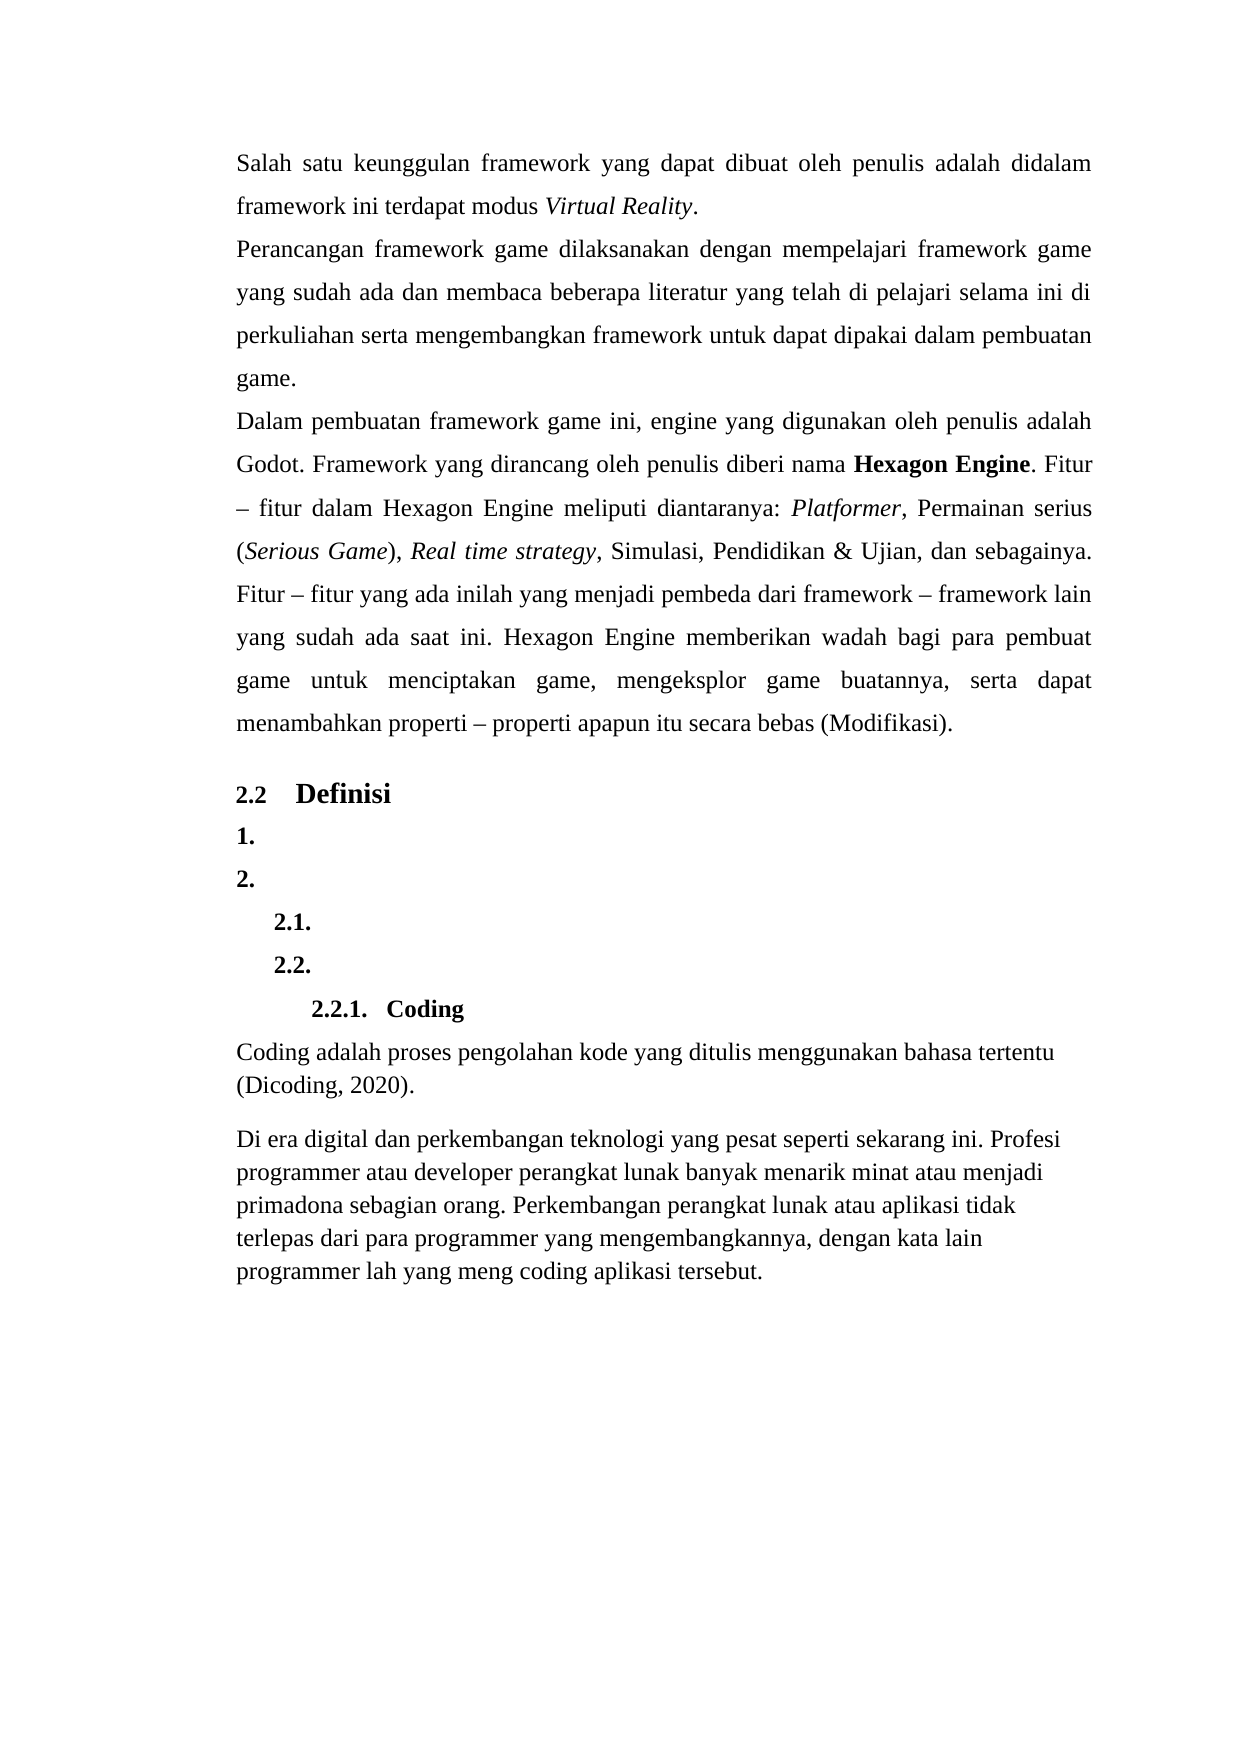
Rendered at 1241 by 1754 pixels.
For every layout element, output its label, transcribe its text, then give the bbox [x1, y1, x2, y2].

text Perancangan framework game dilaksanakan dengan mempelajari framework game yang sudah ada dan membaca beberapa literatur yang telah di pelajari selama ini di perkuliahan serta mengembangkan framework untuk dapat dipakai dalam pembuatan game. [236, 234, 1092, 392]
subtitle Coding [311, 994, 1092, 1022]
text Dalam pembuatan framework game ini, engine yang digunakan oleh penulis adalah Godot. Framework yang dirancang oleh penulis diberi nama Hexagon Engine. Fitur – fitur dalam Hexagon Engine meliputi diantaranya: Platformer, Permainan serius (Serious Game), Real time strategy, Simulasi, Pendidikan & Ujian, dan sebagainya. Fitur – fitur yang ada inilah yang menjadi pembeda dari framework – framework lain yang sudah ada saat ini. Hexagon Engine memberikan wadah bagi para pembuat game untuk menciptakan game, mengeksplor game buatannya, serta dapat menambahkan properti – properti apapun itu secara bebas (Modifikasi). [236, 406, 1092, 737]
text Salah satu keunggulan framework yang dapat dibuat oleh penulis adalah didalam framework ini terdapat modus Virtual Reality. [236, 148, 1092, 219]
text Di era digital dan perkembangan teknologi yang pesat seperti sekarang ini. Profesi programmer atau developer perangkat lunak banyak menarik minat atau menjadi primadona sebagian orang. Perkembangan perangkat lunak atau aplikasi tidak terlepas dari para programmer yang mengembangkannya, dengan kata lain programmer lah yang meng coding aplikasi tersebut. [236, 1124, 1092, 1284]
subtitle Definisi [235, 776, 1092, 810]
text Coding adalah proses pengolahan kode yang ditulis menggunakan bahasa tertentu . [236, 1037, 1092, 1099]
